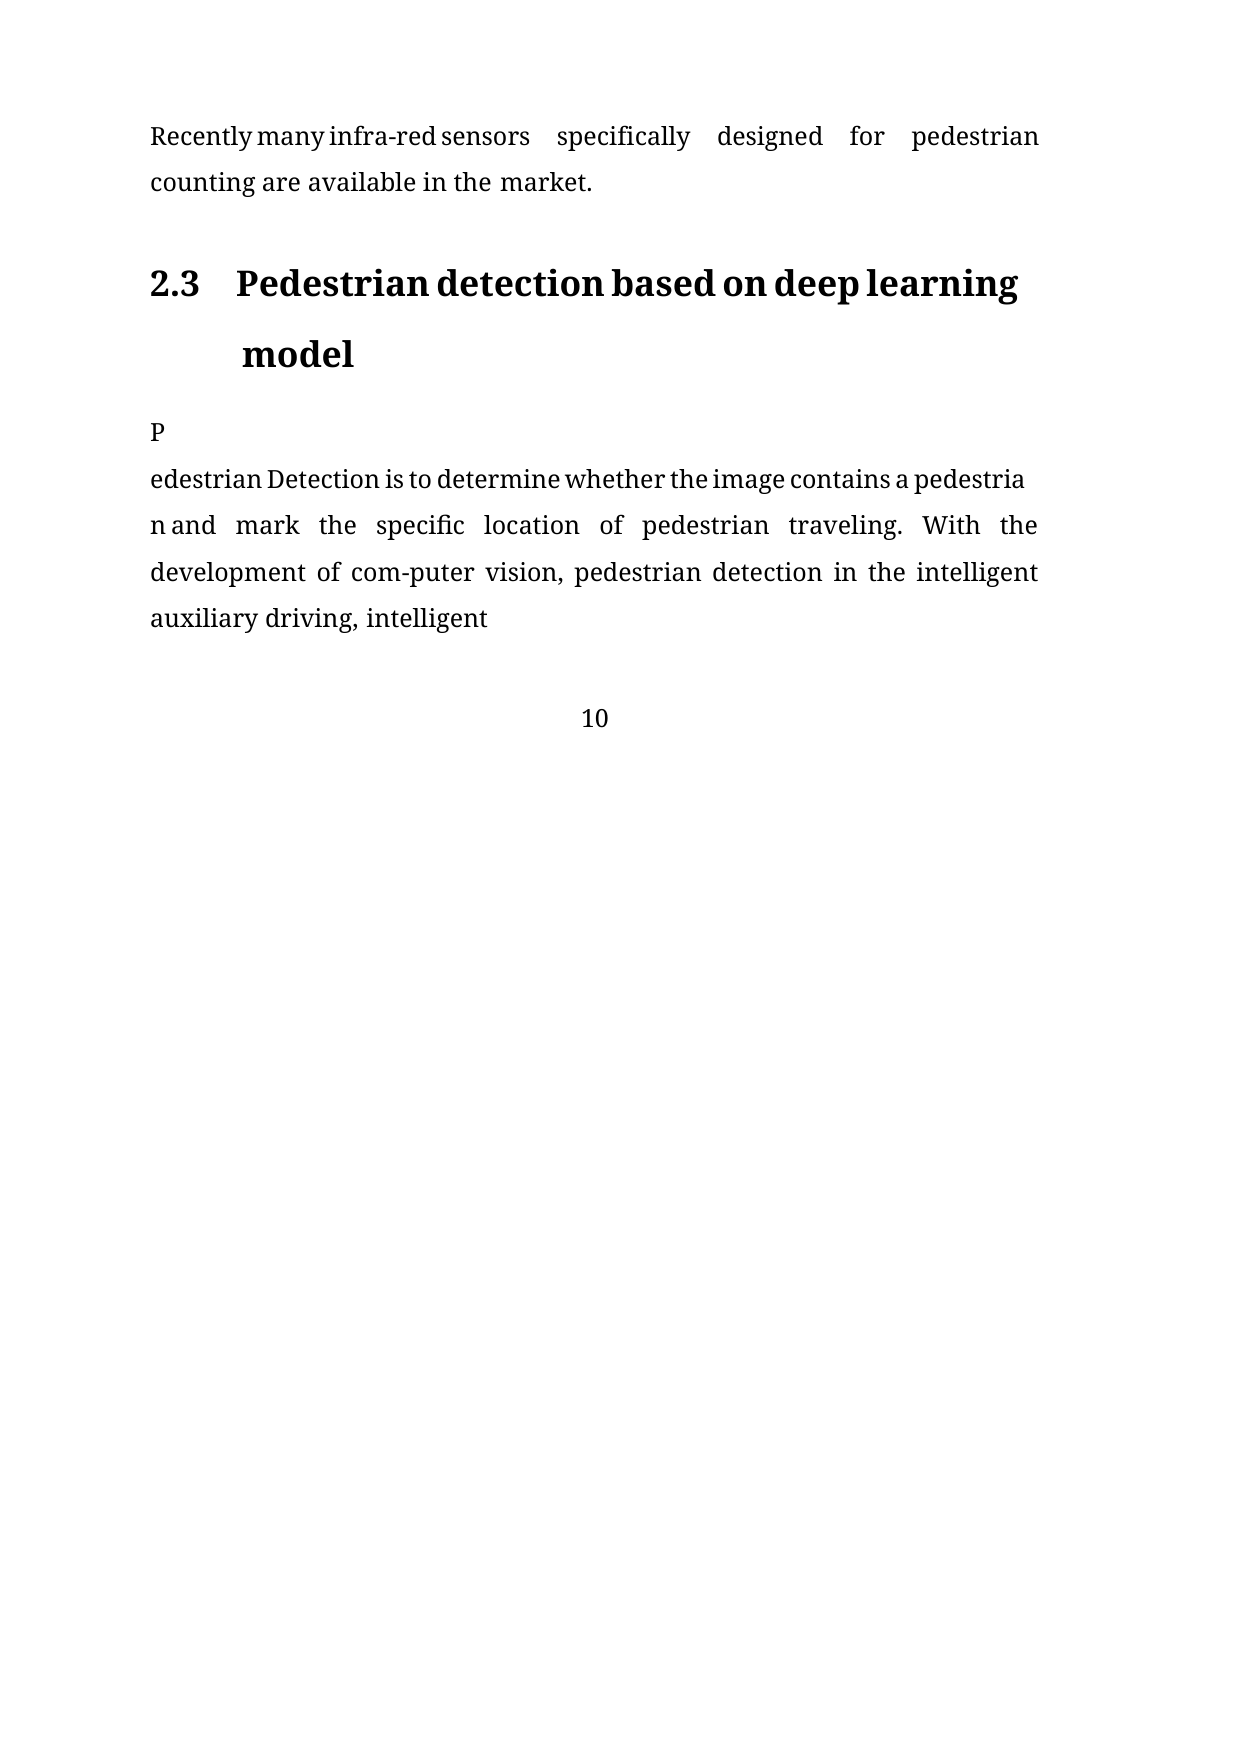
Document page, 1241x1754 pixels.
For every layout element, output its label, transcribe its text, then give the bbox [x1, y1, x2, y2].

picture [576, 702, 581, 731]
text 10 [581, 700, 1154, 734]
text 2.3 Pedestriandetectionbasedondeeplearning model [150, 258, 1044, 378]
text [150, 118, 1039, 199]
text PedestrianDetectionistodeterminewhethertheimagecontainsapedestrianand mark the specific location of pedestrian traveling. With the development of com-puter vision, pedestrian detection in the intelligent auxiliary driving, intelligent [150, 415, 1038, 635]
